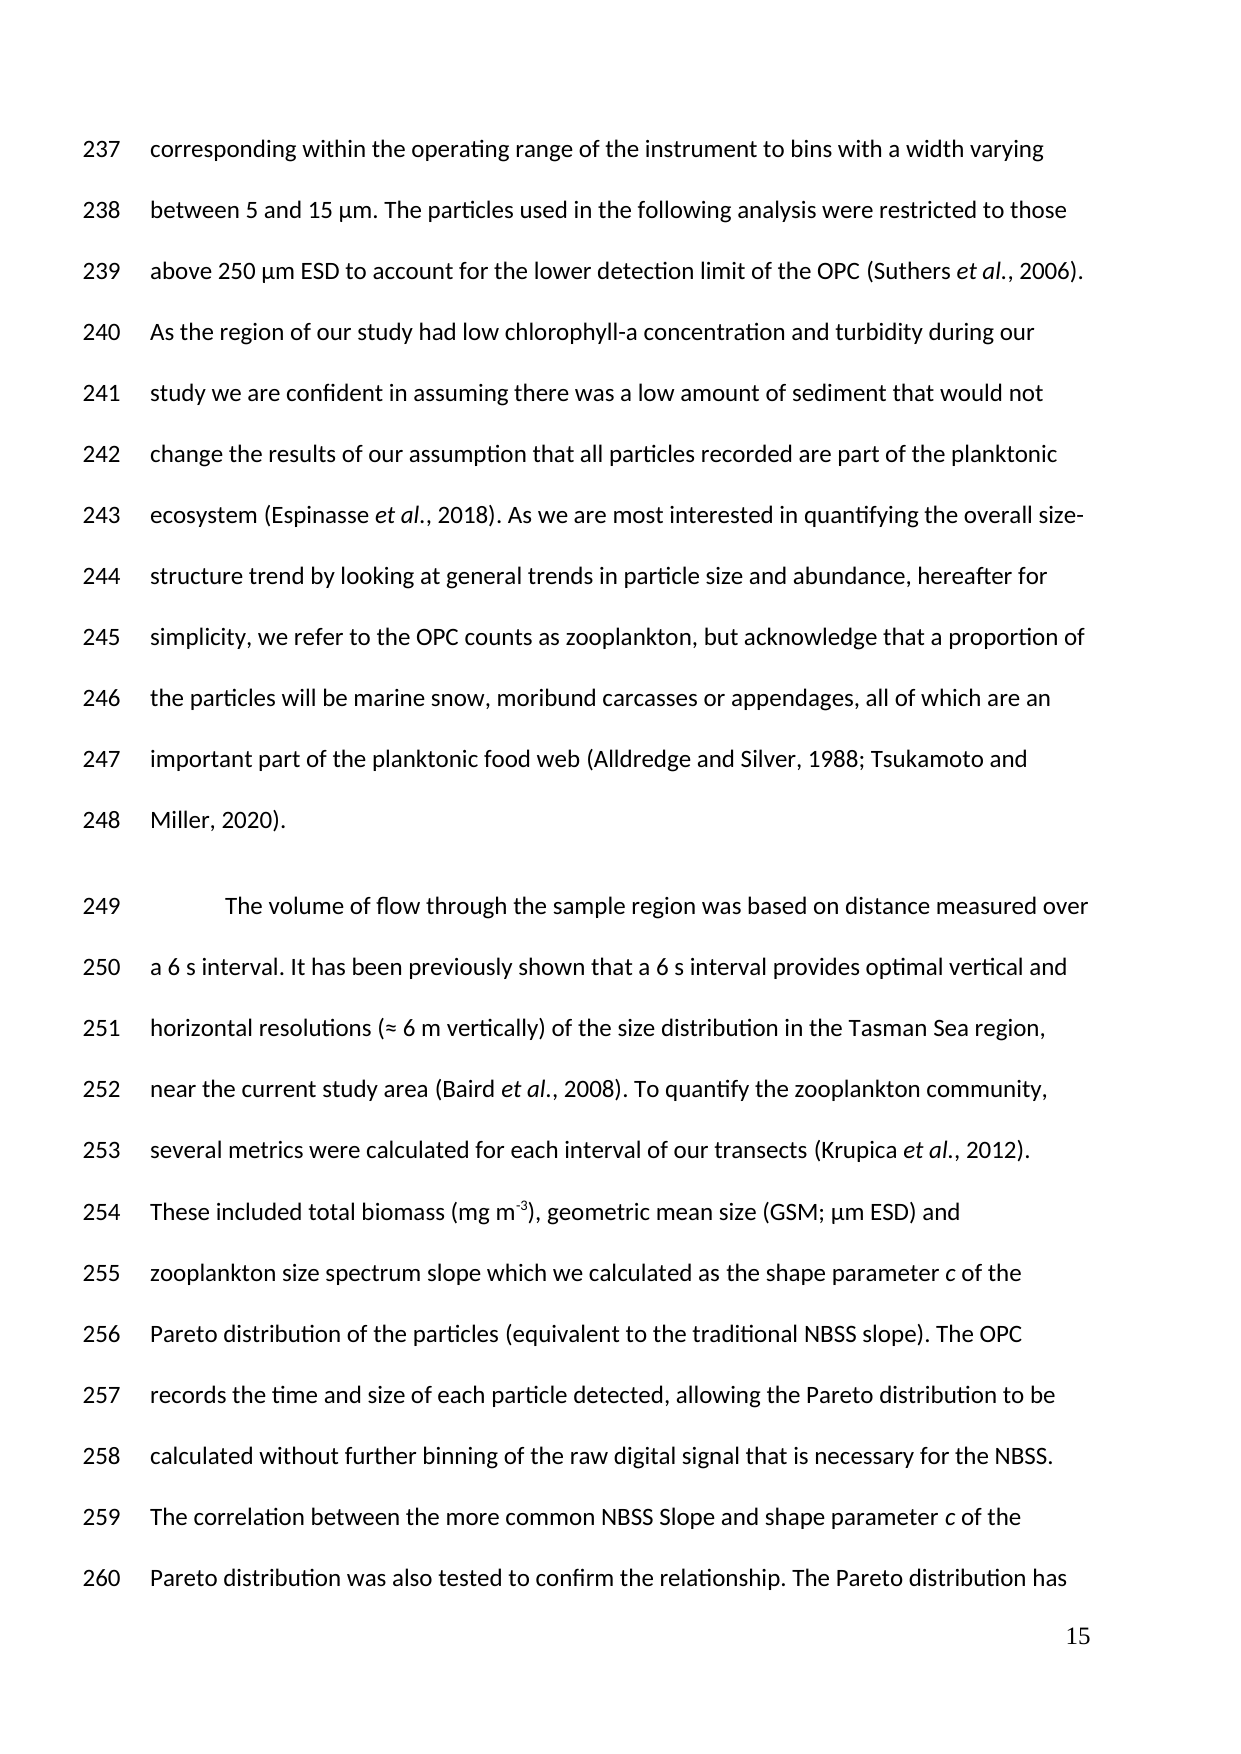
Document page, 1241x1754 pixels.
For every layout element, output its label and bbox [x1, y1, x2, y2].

text [150, 890, 1090, 1592]
text [150, 133, 1090, 835]
